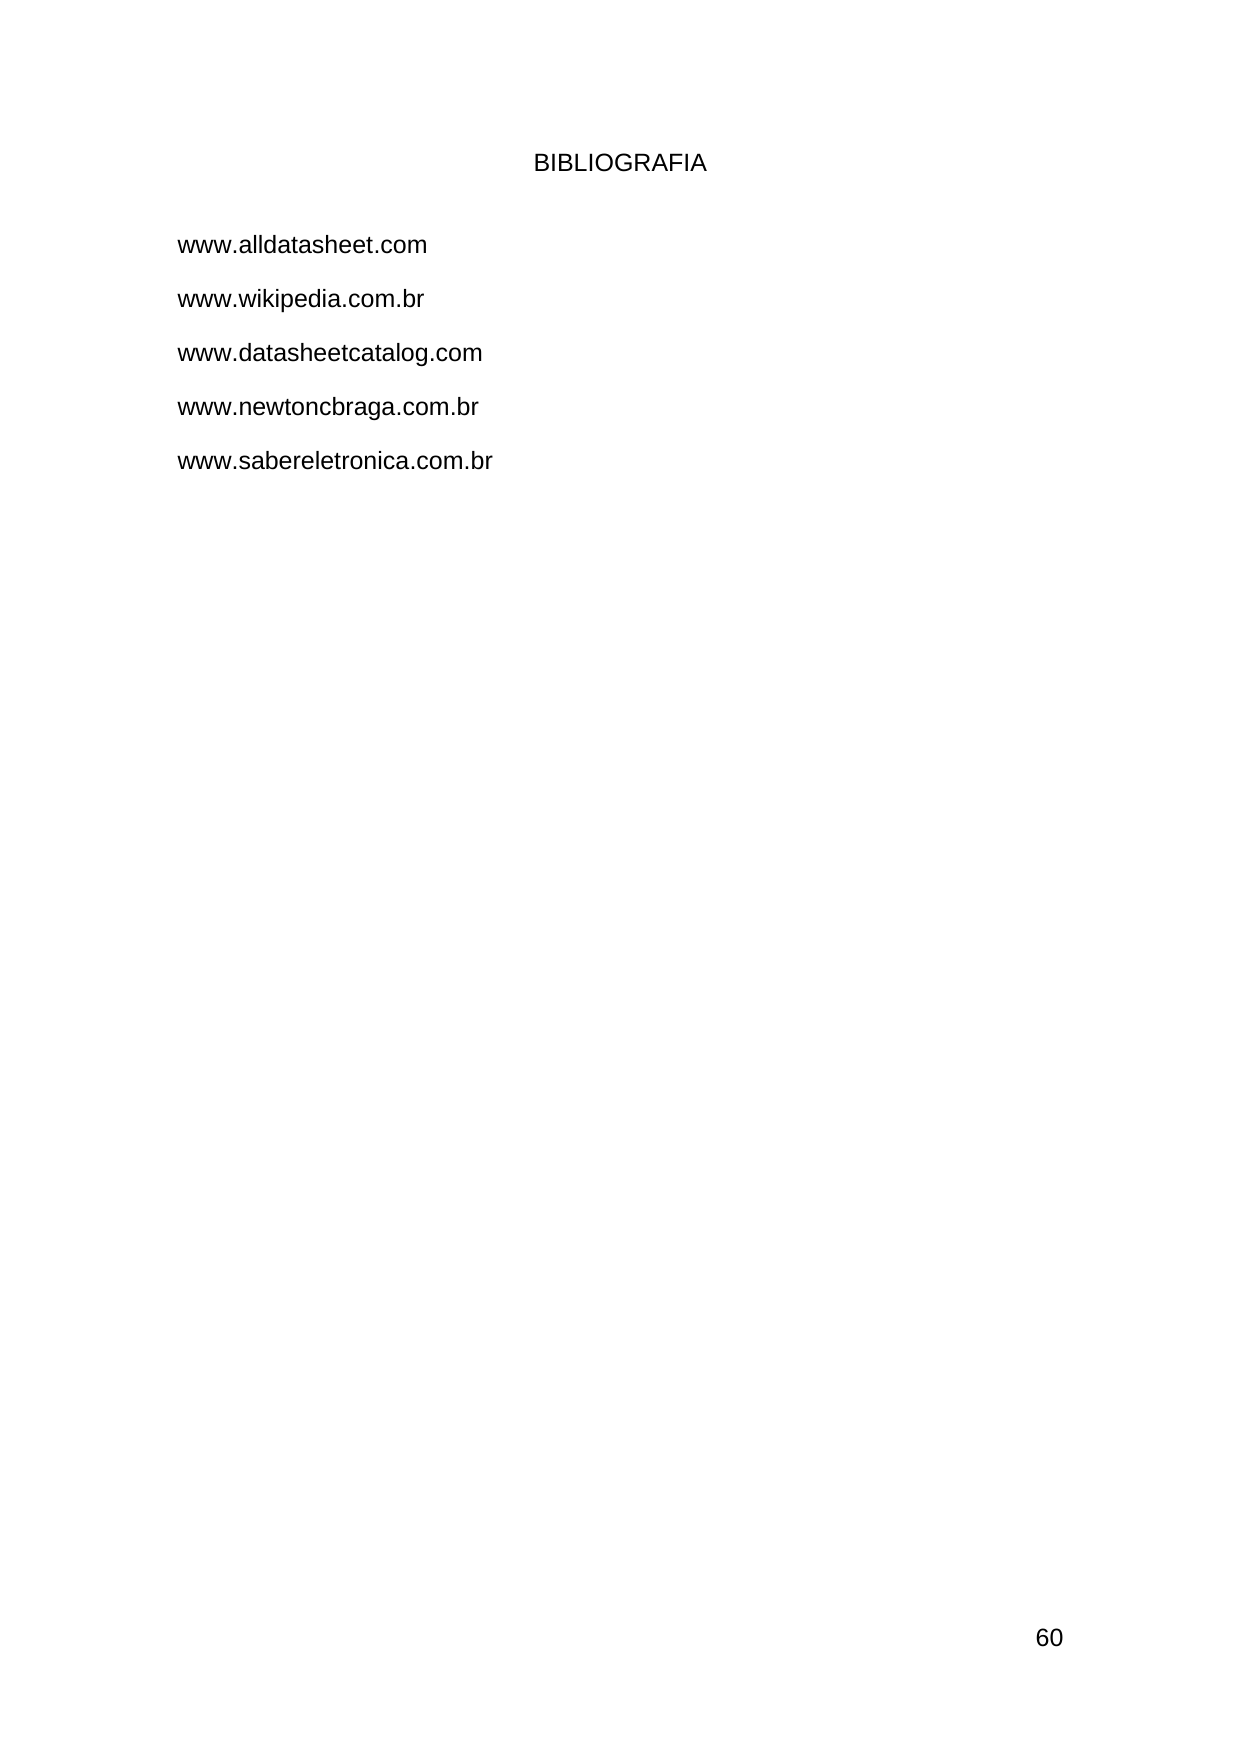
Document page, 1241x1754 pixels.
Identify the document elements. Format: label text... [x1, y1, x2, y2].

text www.sabereletronica.com.br [177, 446, 1063, 474]
text www.alldatasheet.com [177, 230, 1063, 259]
text BIBLIOGRAFIA [177, 148, 1063, 176]
text www.wikipedia.com.br [177, 284, 1063, 313]
text www.newtoncbraga.com.br [177, 392, 1063, 421]
text www.datasheetcatalog.com [177, 338, 1063, 367]
